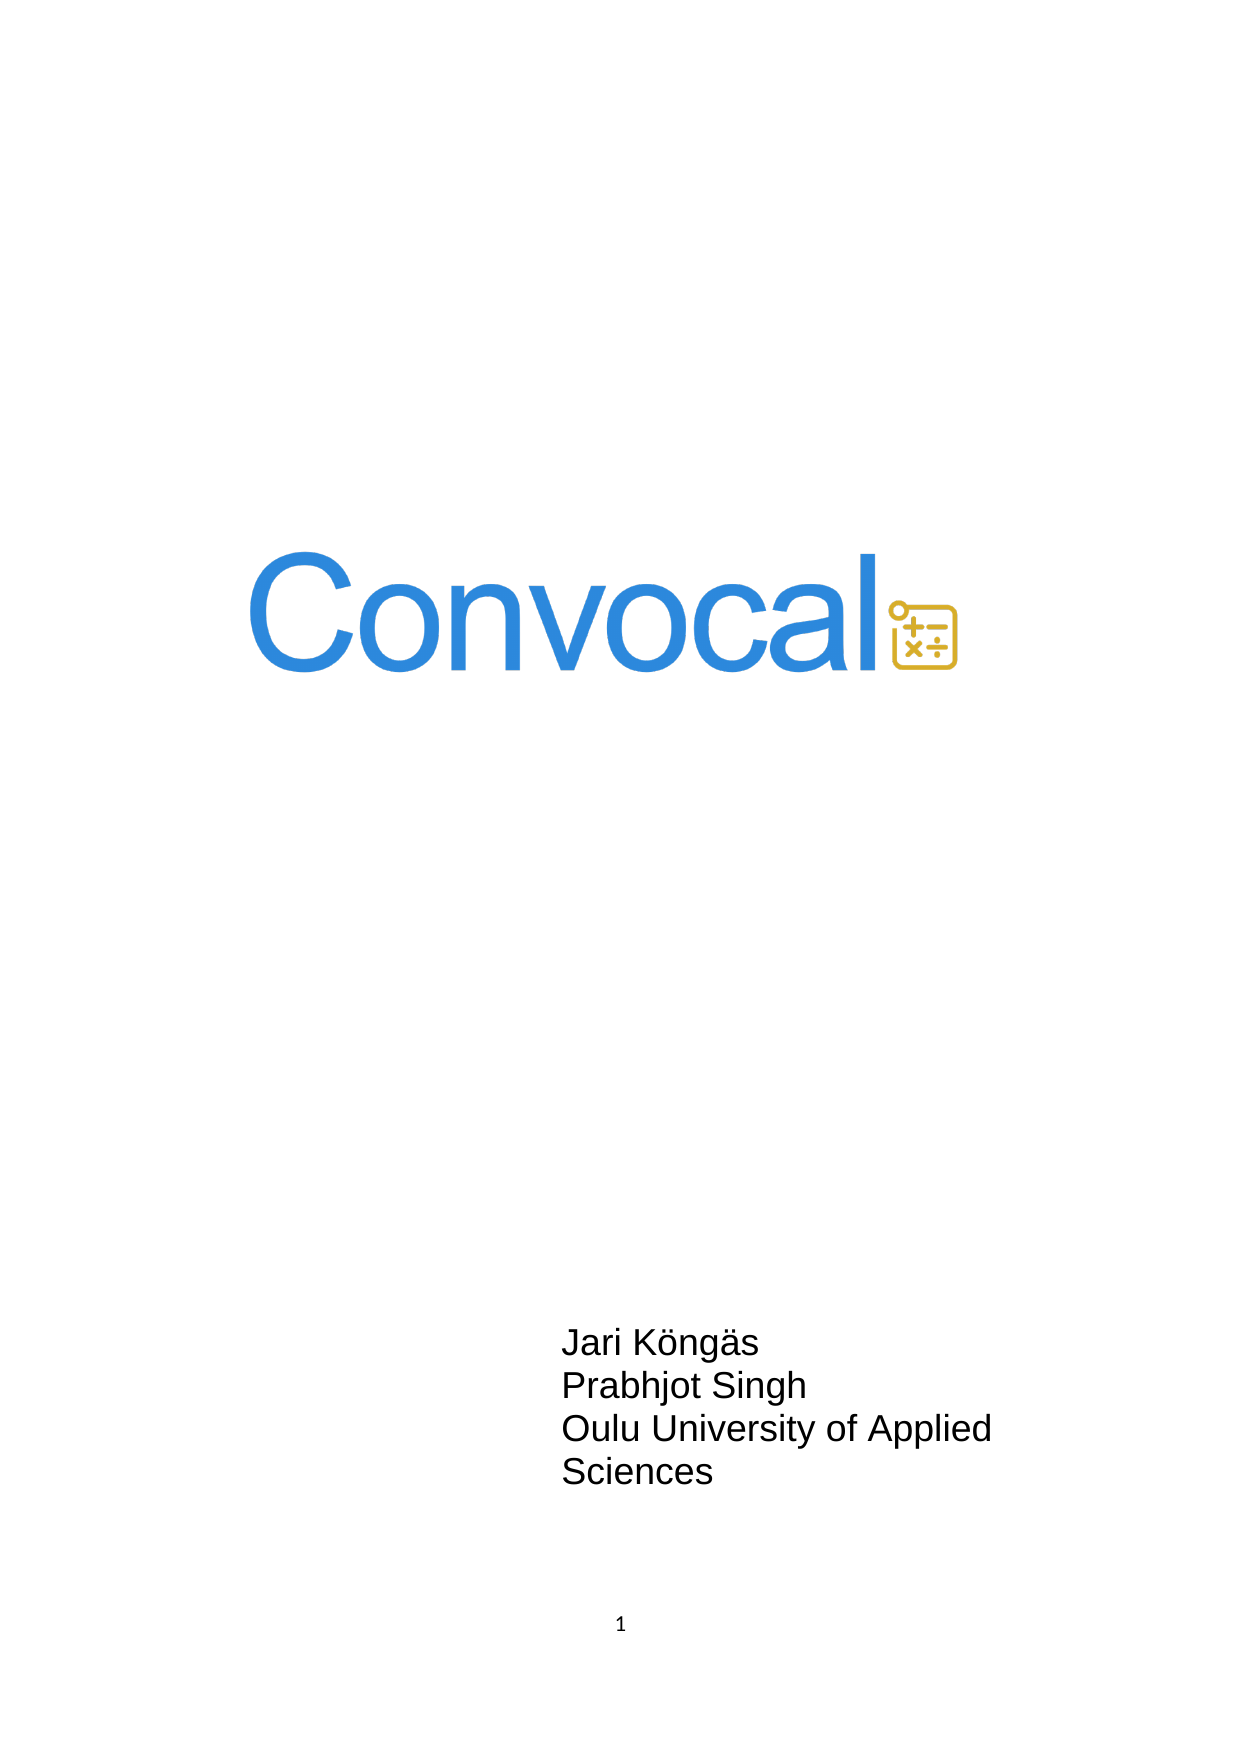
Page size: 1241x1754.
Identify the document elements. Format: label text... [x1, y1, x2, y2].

text Jari Köngäs [177, 1320, 1063, 1363]
text Oulu University of Applied Sciences [561, 1406, 1063, 1492]
picture [177, 223, 1051, 1023]
text Prabhjot Singh [177, 1363, 1063, 1406]
